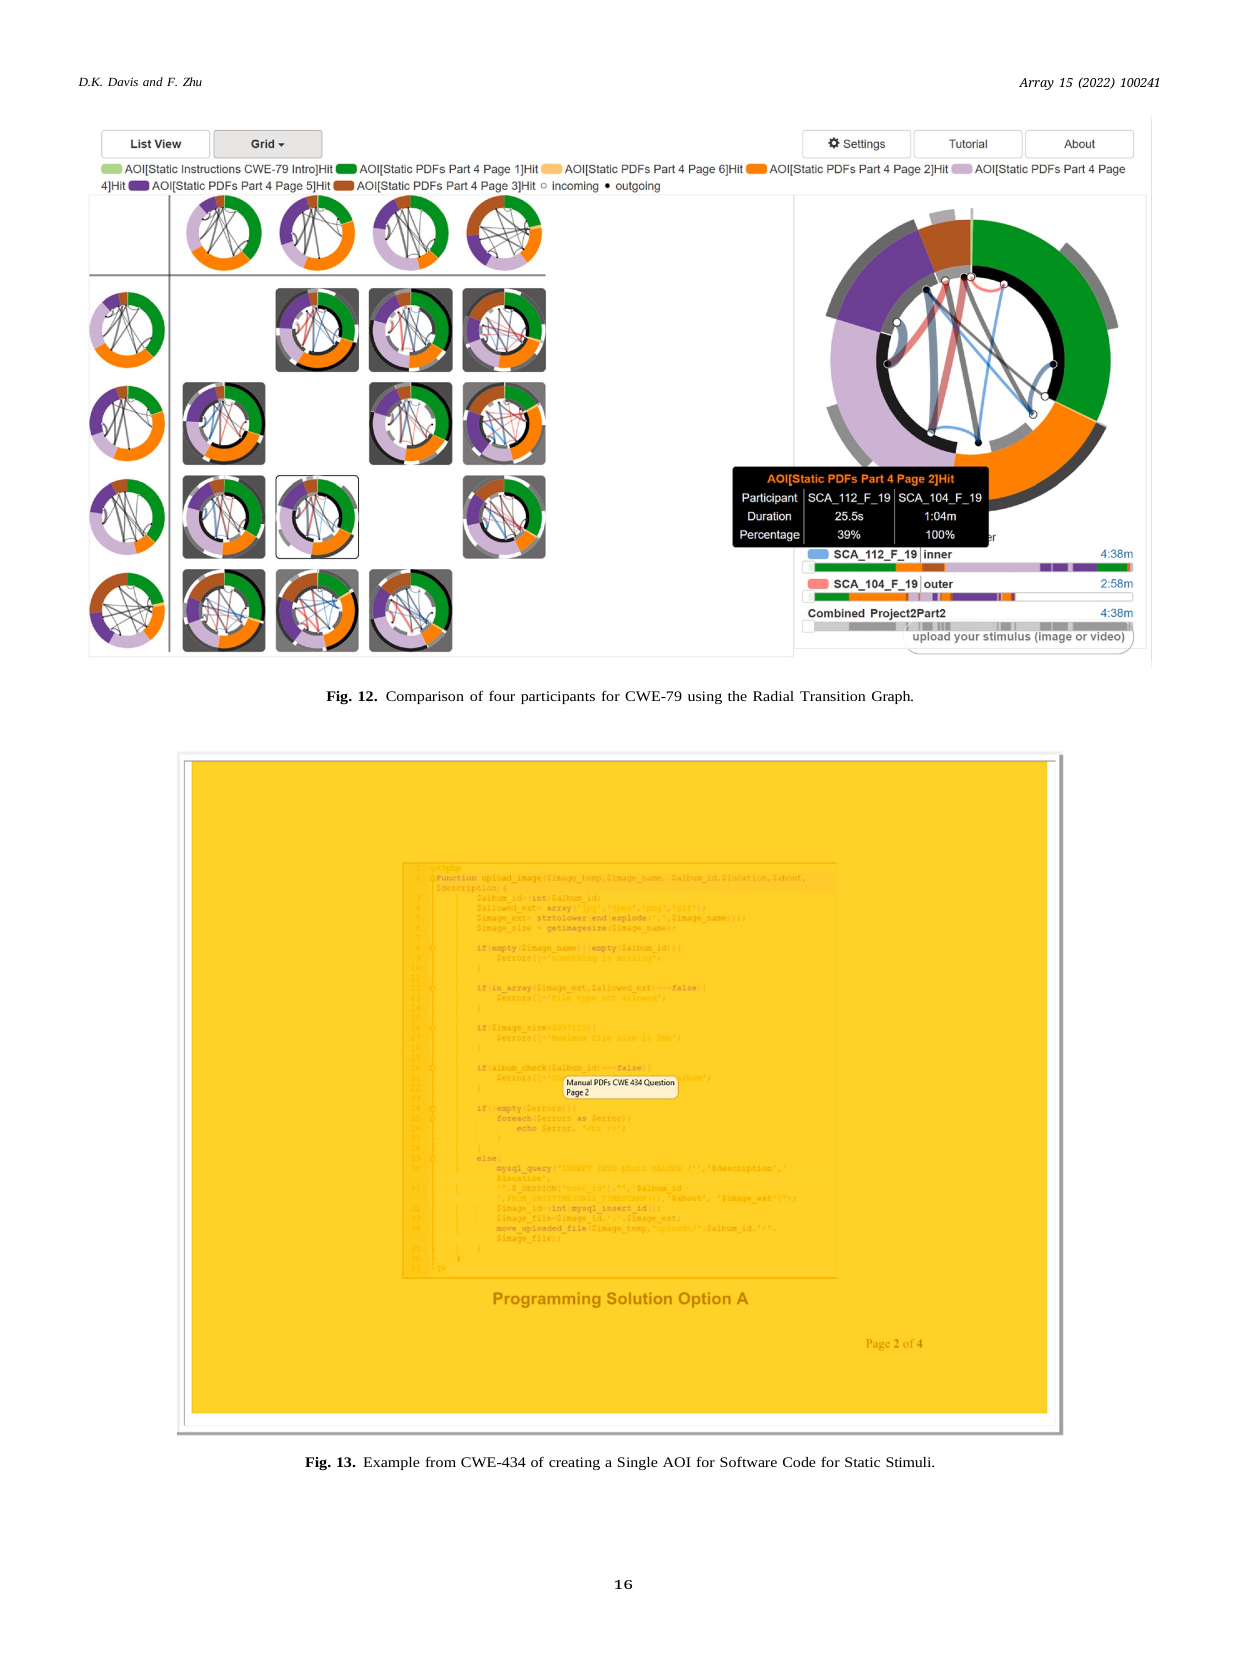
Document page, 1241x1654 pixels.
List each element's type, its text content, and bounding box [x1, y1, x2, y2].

picture [176, 750, 1064, 1436]
text Fig. 12. Comparison of four participants for CWE-79 using the Radial Transition Graph. [67, 687, 1173, 704]
text Fig. 13. Example from CWE-434 of creating a Single AOI for Software Code for Static Stimuli. [67, 1453, 1173, 1470]
picture [87, 115, 1153, 669]
